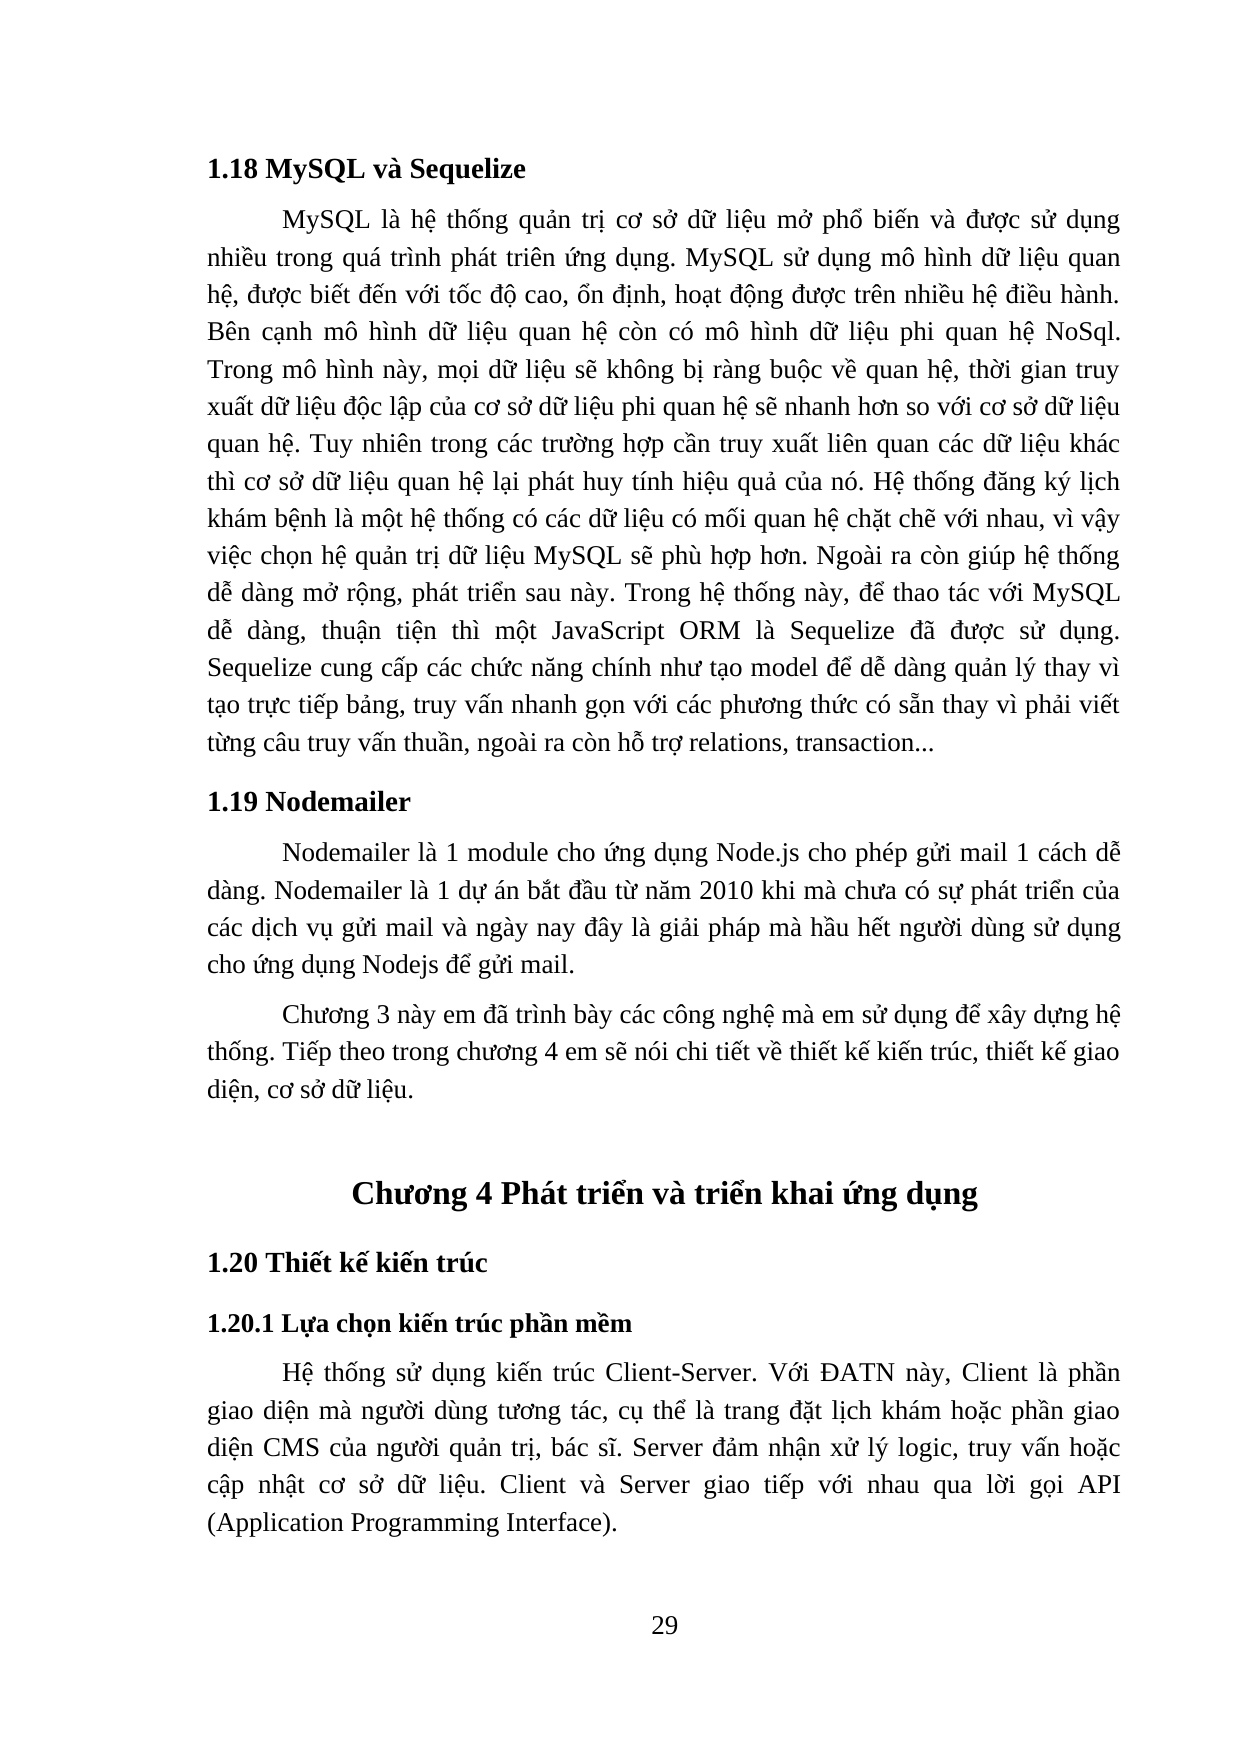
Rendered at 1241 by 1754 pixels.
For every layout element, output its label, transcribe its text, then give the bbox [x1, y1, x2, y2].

text MySQL là hệ thống quản trị cơ sở dữ liệu mở phổ biến và được sử dụng nhiều trong quá trình phát triên ứng dụng. MySQL sử dụng mô hình dữ liệu quan hệ, được biết đến với tốc độ cao, ổn định, hoạt động được trên nhiều hệ điều hành. Bên cạnh mô hình dữ liệu quan hệ còn có mô hình dữ liệu phi quan hệ NoSql. Trong mô hình này, mọi dữ liệu sẽ không bị ràng buộc về quan hệ, thời gian truy xuất dữ liệu độc lập của cơ sở dữ liệu phi quan hệ sẽ nhanh hơn so với cơ sở dữ liệu quan hệ. Tuy nhiên trong các trường hợp cần truy xuất liên quan các dữ liệu khác thì cơ sở dữ liệu quan hệ lại phát huy tính hiệu quả của nó. Hệ thống đăng ký lịch khám bệnh là một hệ thống có các dữ liệu có mối quan hệ chặt chẽ với nhau, vì vậy việc chọn hệ quản trị dữ liệu MySQL sẽ phù hợp hơn. Ngoài ra còn giúp hệ thống dễ dàng mở rộng, phát triển sau này. Trong hệ thống này, để thao tác với MySQL dễ dàng, thuận tiện thì một JavaScript ORM là Sequelize đã được sử dụng. Sequelize cung cấp các chức năng chính như tạo model để dễ dàng quản lý thay vì tạo trực tiếp bảng, truy vấn nhanh gọn với các phương thức có sẵn thay vì phải viết từng câu truy vấn thuần, ngoài ra còn hỗ trợ relations, transaction... [207, 204, 1122, 757]
text Hệ thống sử dụng kiến trúc Client-Server. Với ĐATN này, Client là phần giao diện mà người dùng tương tác, cụ thể là trang đặt lịch khám hoặc phần giao diện CMS của người quản trị, bác sĩ. Server đảm nhận xử lý logic, truy vấn hoặc cập nhật cơ sở dữ liệu. Client và Server giao tiếp với nhau qua lời gọi API (Application Programming Interface). [207, 1356, 1122, 1537]
subtitle Nodemailer [207, 784, 1122, 817]
subtitle Phát triển và triển khai ứng dụng [216, 1174, 1113, 1212]
subtitle MySQL và Sequelize [207, 151, 1122, 184]
text Chương 3 này em đã trình bày các công nghệ mà em sử dụng để xây dựng hệ thống. Tiếp theo trong chương 4 em sẽ nói chi tiết về thiết kế kiến trúc, thiết kế giao diện, cơ sở dữ liệu. [207, 998, 1122, 1104]
subtitle Thiết kế kiến trúc [207, 1181, 1122, 1279]
subtitle Lựa chọn kiến trúc phần mềm [207, 1307, 1122, 1338]
text Nodemailer là 1 module cho ứng dụng Node.js cho phép gửi mail 1 cách dễ dàng. Nodemailer là 1 dự án bắt đầu từ năm 2010 khi mà chưa có sự phát triển của các dịch vụ gửi mail và ngày nay đây là giải pháp mà hầu hết người dùng sử dụng cho ứng dụng Nodejs để gửi mail. [207, 837, 1122, 979]
